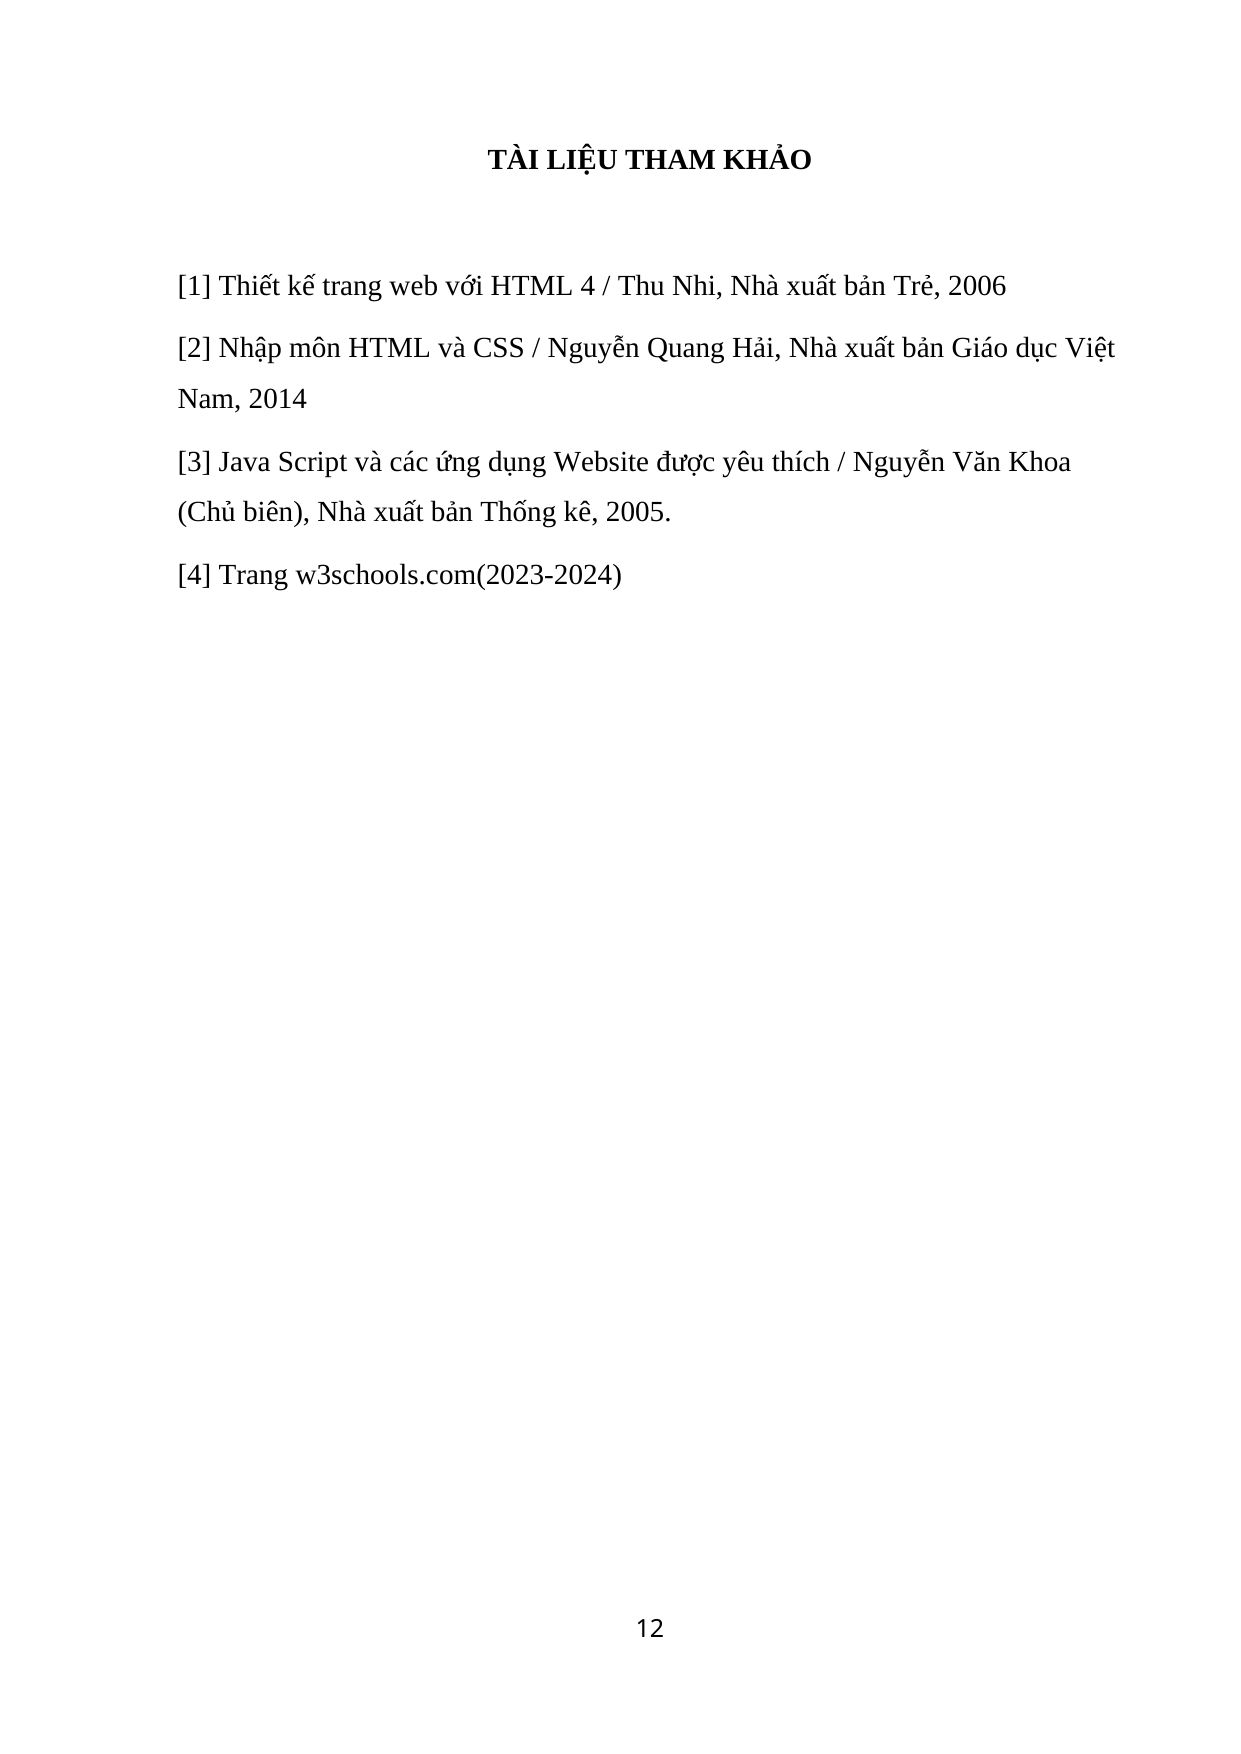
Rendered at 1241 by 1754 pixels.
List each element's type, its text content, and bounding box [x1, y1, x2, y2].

text [3] Java Script và các ứng dụng Website được yêu thích / Nguyễn Văn Khoa (Chủ biên), Nhà xuất bản Thống kê, 2005. [177, 444, 1122, 527]
text [2] Nhập môn HTML và CSS / Nguyễn Quang Hải, Nhà xuất bản Giáo dục Việt Nam, 2014 [177, 331, 1122, 414]
text [4] Trang w3schools.com(2023-2024) [177, 557, 1122, 590]
text [1] Thiết kế trang web với HTML 4 / Thu Nhi, Nhà xuất bản Trẻ, 2006 [177, 268, 1122, 301]
text TÀI LIỆU THAM KHẢO [177, 142, 1122, 176]
